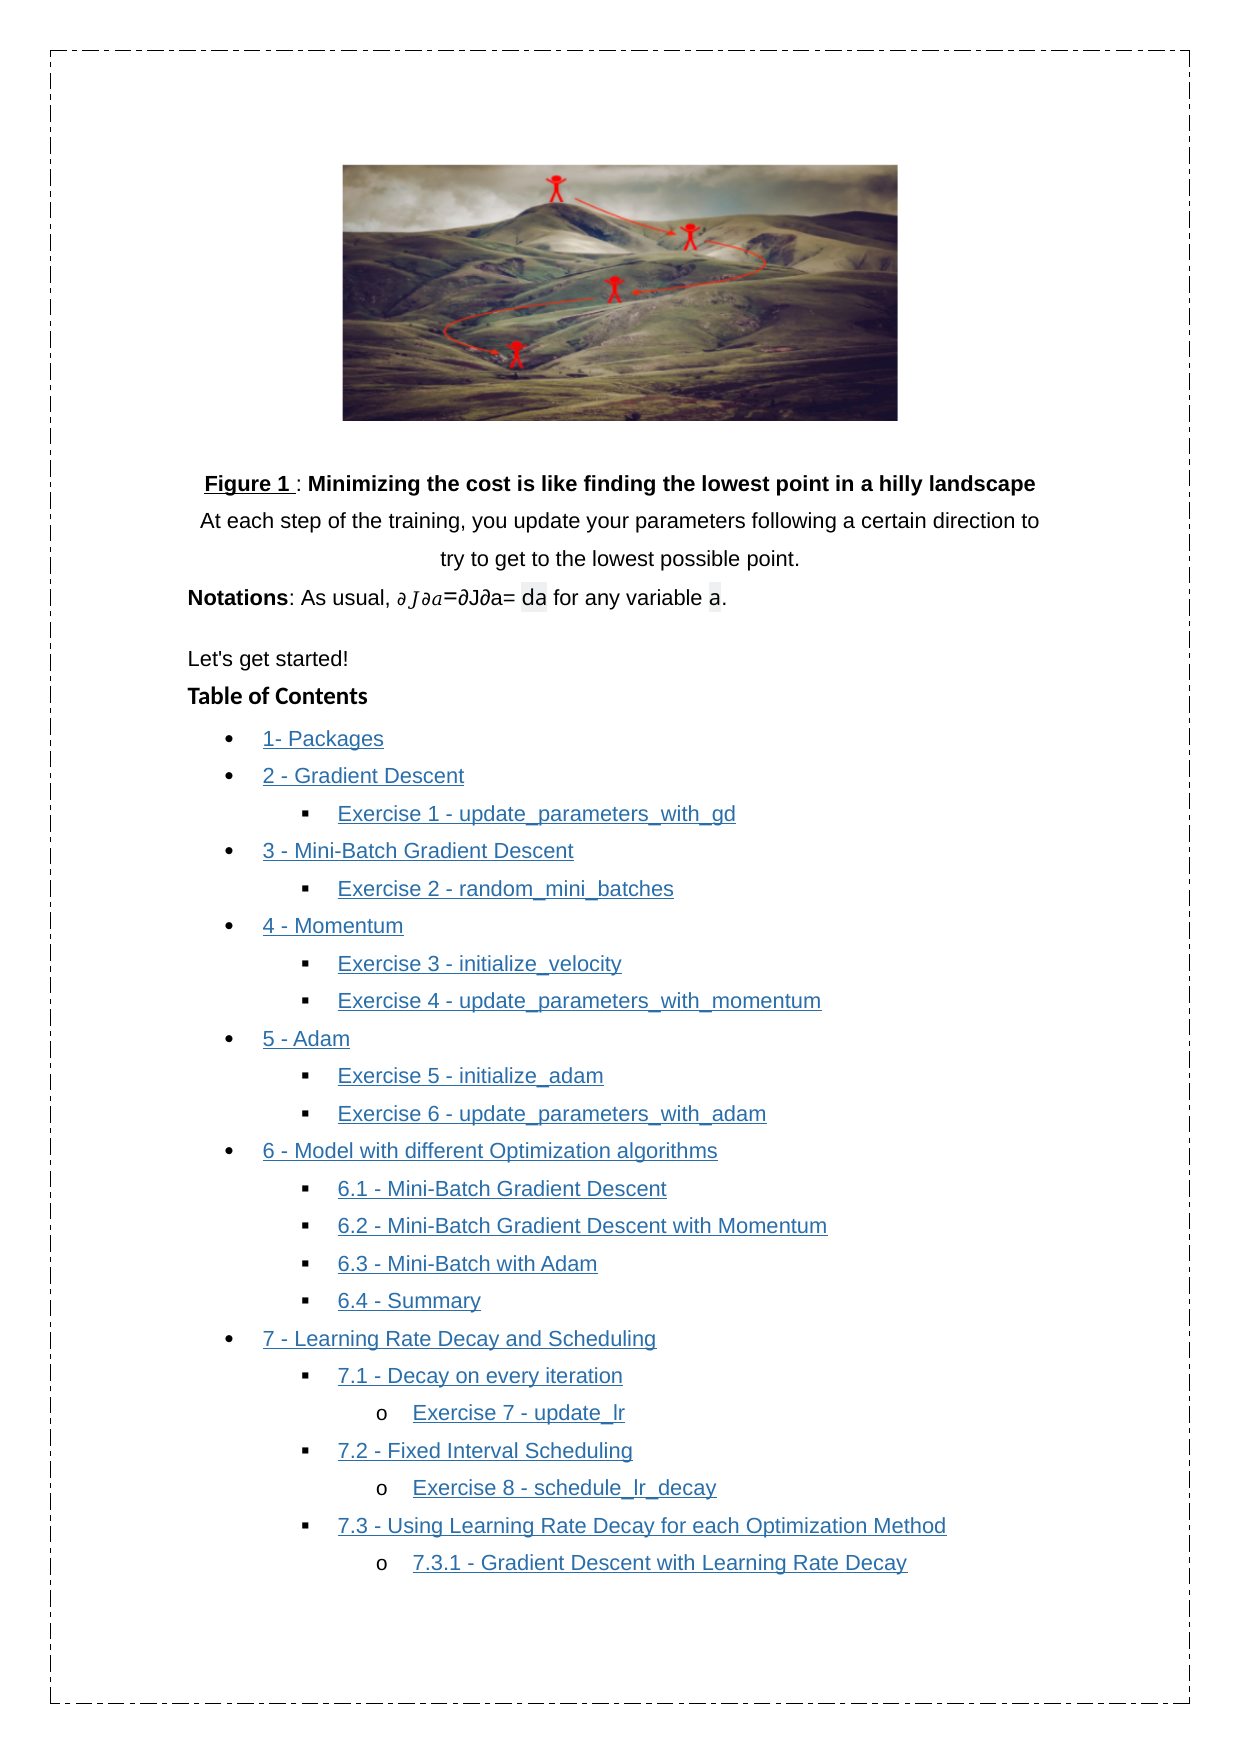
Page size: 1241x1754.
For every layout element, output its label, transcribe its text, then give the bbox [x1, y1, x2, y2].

list Exercise 1 - update_parameters_with_gd [300, 794, 1053, 832]
picture [342, 164, 898, 421]
list 7.3 - Using Learning Rate Decay for each Optimization Method [300, 1507, 1053, 1544]
list Exercise 7 - update_lr [375, 1394, 1053, 1432]
list 7.1 - Decay on every iteration [300, 1357, 1053, 1394]
text Figure 1 : Minimizing the cost is like finding the lowest point in a hilly landscape At each step of the training, you update your parameters following a certain direction to try to get to the lowest possible point. [187, 464, 1053, 577]
list 5 - Adam [225, 1019, 1053, 1057]
text Table of Contents [187, 677, 1053, 714]
list Exercise 2 - random_mini_batches [300, 869, 1053, 907]
list 6.1 - Mini-Batch Gradient Descent [300, 1169, 1053, 1207]
list 7.3.1 - Gradient Descent with Learning Rate Decay [375, 1544, 1053, 1582]
list Exercise 6 - update_parameters_with_adam [300, 1094, 1053, 1132]
list Exercise 5 - initialize_adam [300, 1057, 1053, 1094]
list 6.3 - Mini-Batch with Adam [300, 1244, 1053, 1282]
list 6 - Model with different Optimization algorithms [225, 1132, 1053, 1169]
list Exercise 4 - update_parameters_with_momentum [300, 982, 1053, 1019]
list 2 - Gradient Descent [225, 757, 1053, 794]
list 6.2 - Mini-Batch Gradient Descent with Momentum [300, 1207, 1053, 1244]
text Let's get started! [187, 639, 1053, 677]
list 1- Packages [225, 719, 1053, 757]
list 4 - Momentum [225, 907, 1053, 944]
list Exercise 3 - initialize_velocity [300, 944, 1053, 982]
list 3 - Mini-Batch Gradient Descent [225, 832, 1053, 869]
list 7.2 - Fixed Interval Scheduling [300, 1432, 1053, 1469]
list 7 - Learning Rate Decay and Scheduling [225, 1319, 1053, 1357]
list 6.4 - Summary [300, 1282, 1053, 1319]
text Notations: As usual, ∂𝐽∂𝑎=∂J∂a= da for any variable a. [187, 577, 1053, 614]
list Exercise 8 - schedule_lr_decay [375, 1469, 1053, 1507]
